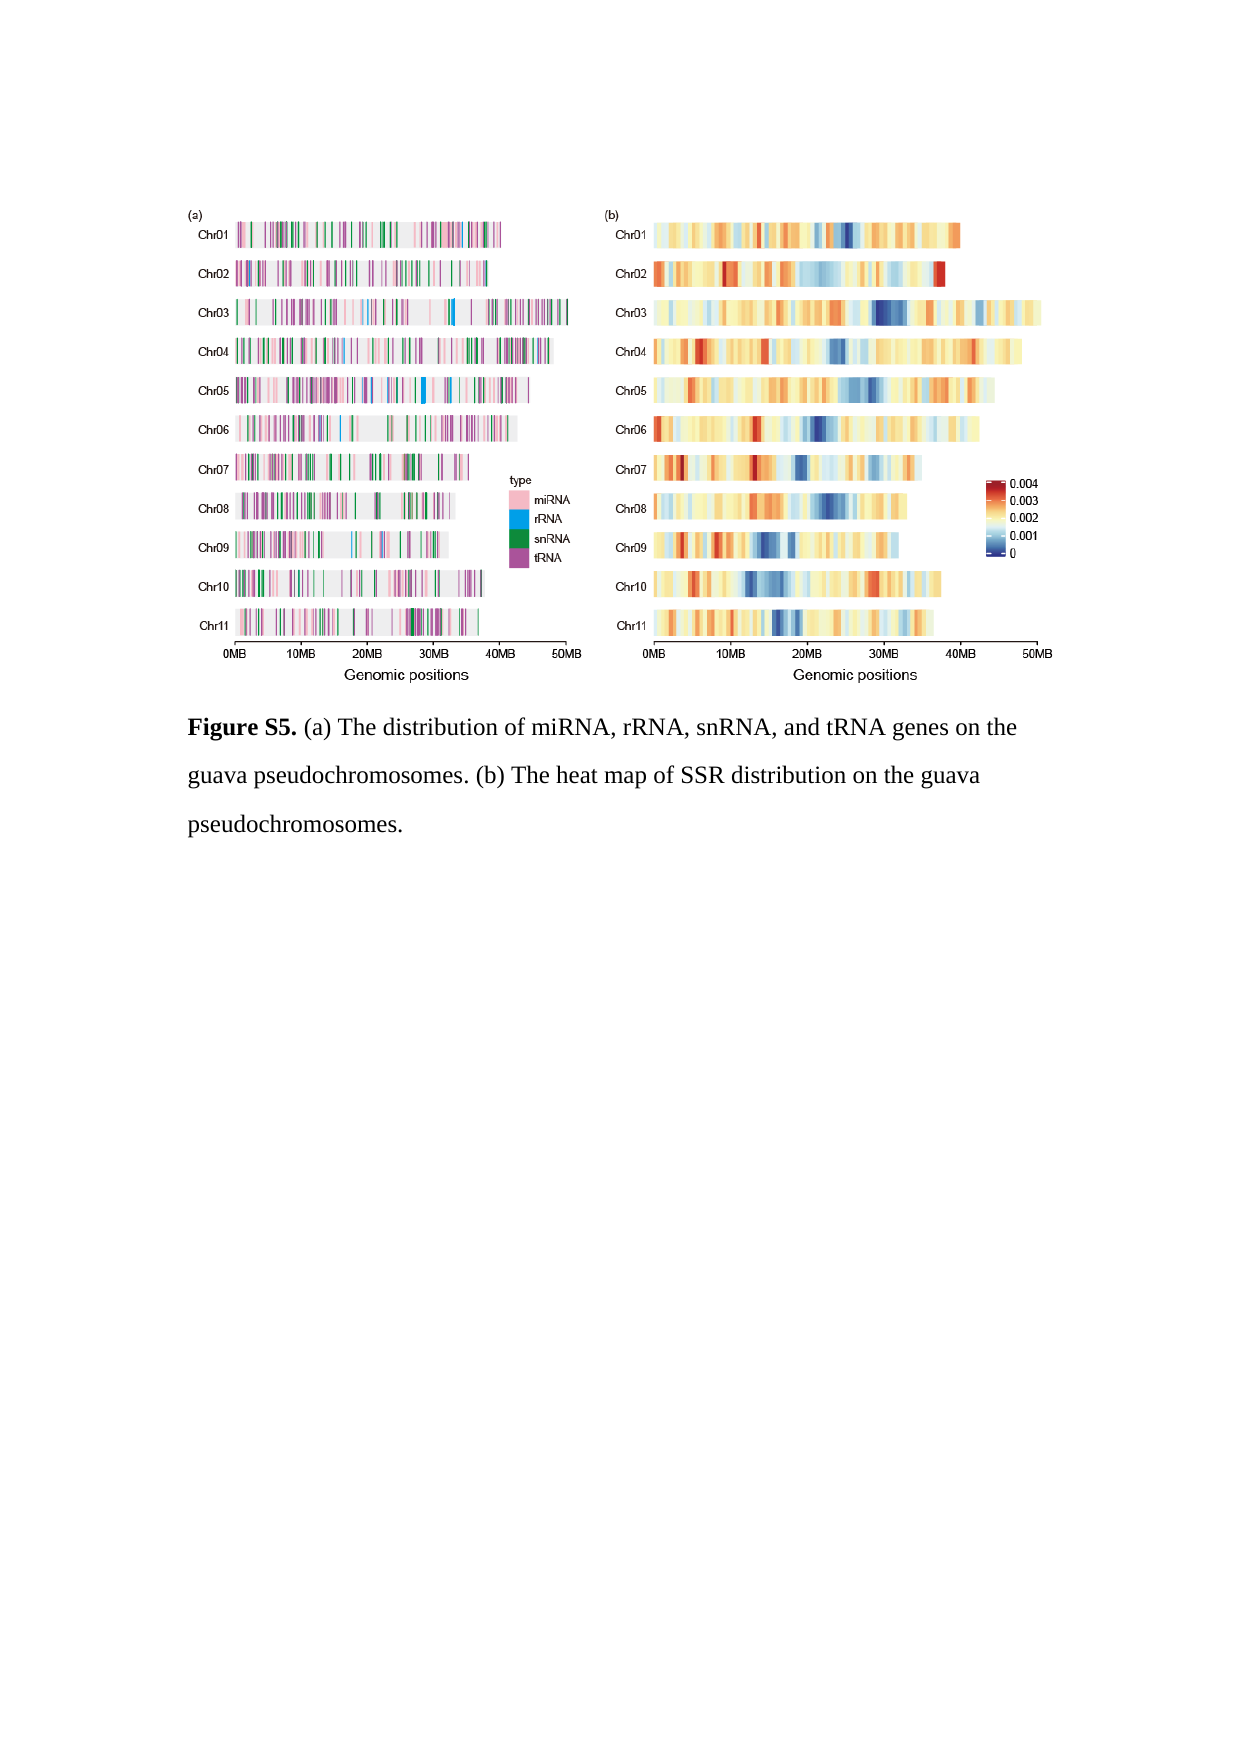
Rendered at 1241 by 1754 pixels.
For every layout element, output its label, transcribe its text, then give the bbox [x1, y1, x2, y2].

picture [187, 208, 1053, 685]
text Figure S5. (a) The distribution of miRNA, rRNA, snRNA, and tRNA genes on the guava pseudochromosomes. (b) The heat map of SSR distribution on the guava pseudochromosomes. [187, 710, 1053, 840]
